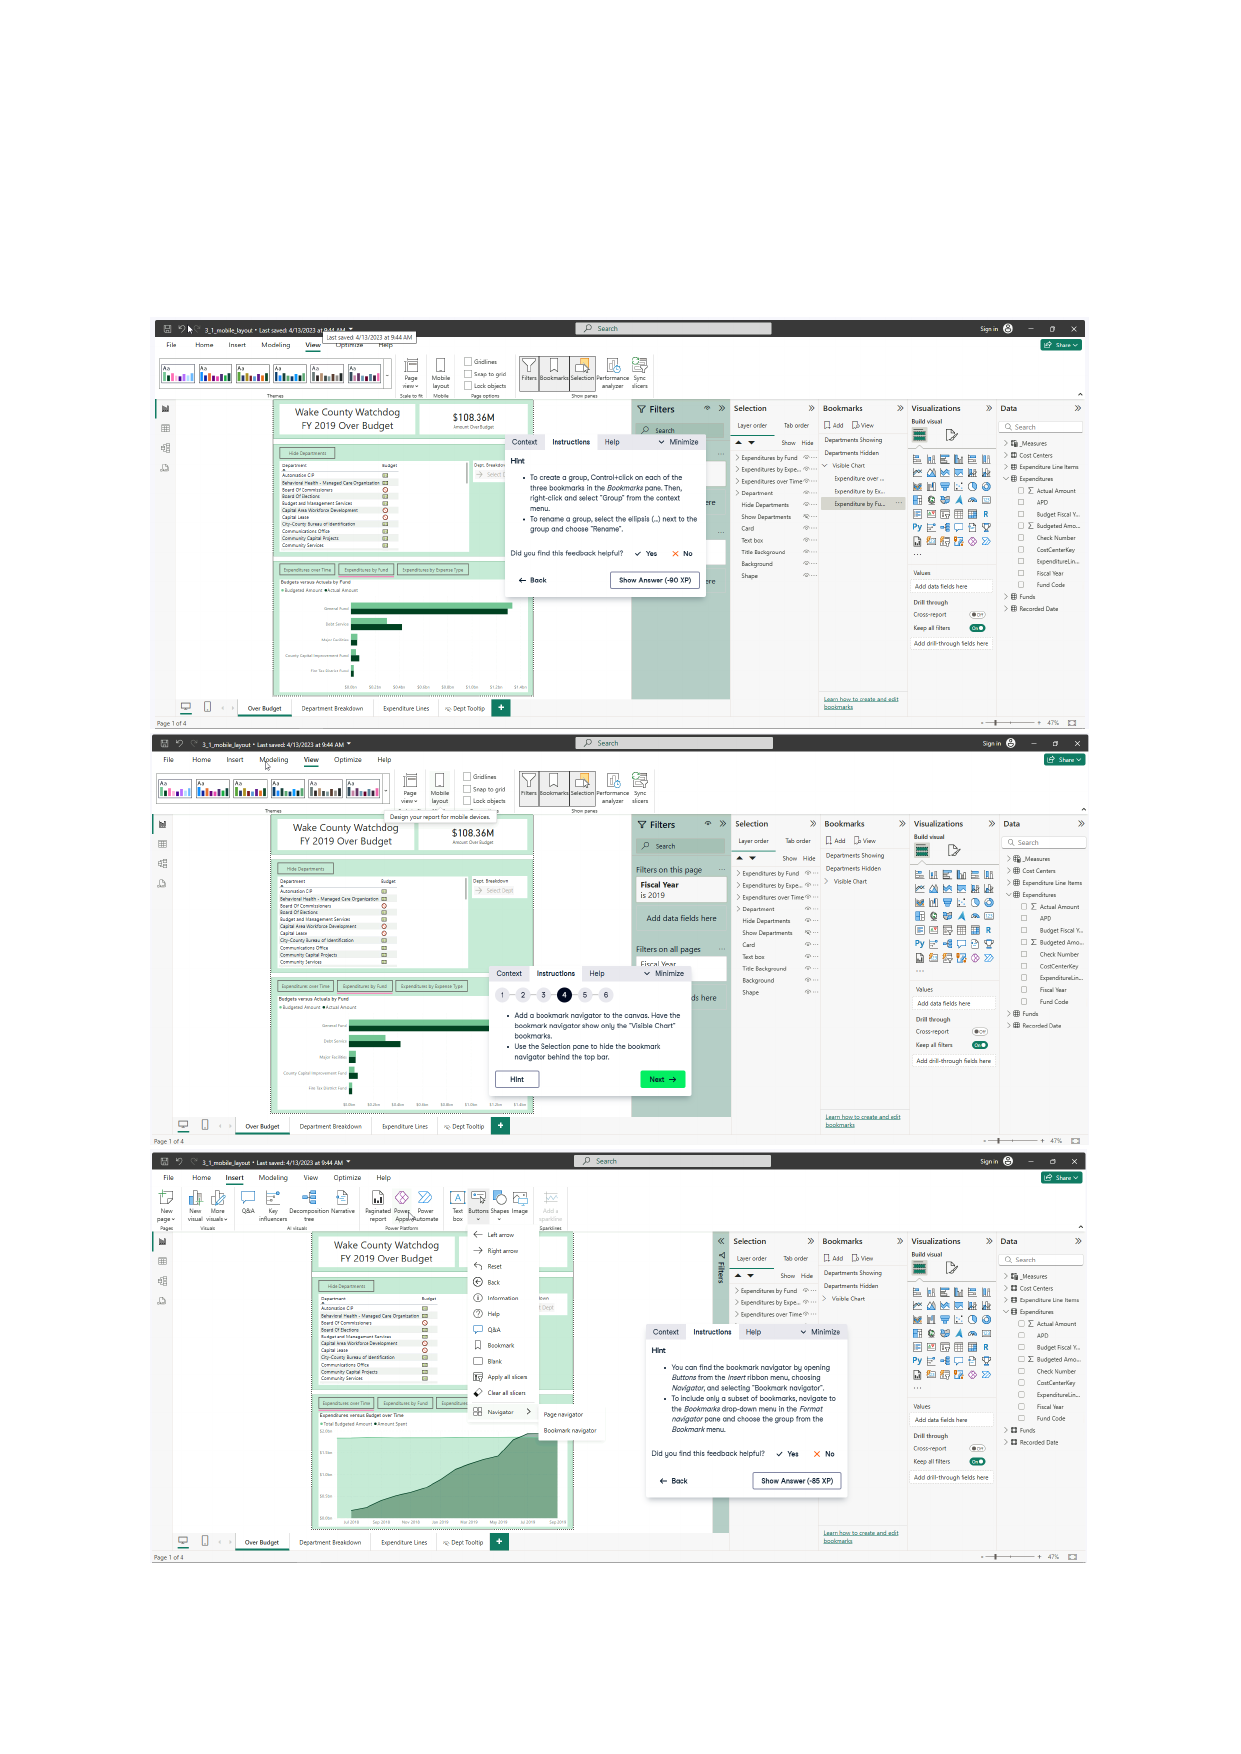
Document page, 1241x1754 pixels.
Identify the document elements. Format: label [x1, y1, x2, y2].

picture [150, 733, 1089, 1145]
picture [150, 1149, 1087, 1563]
picture [150, 317, 1089, 729]
